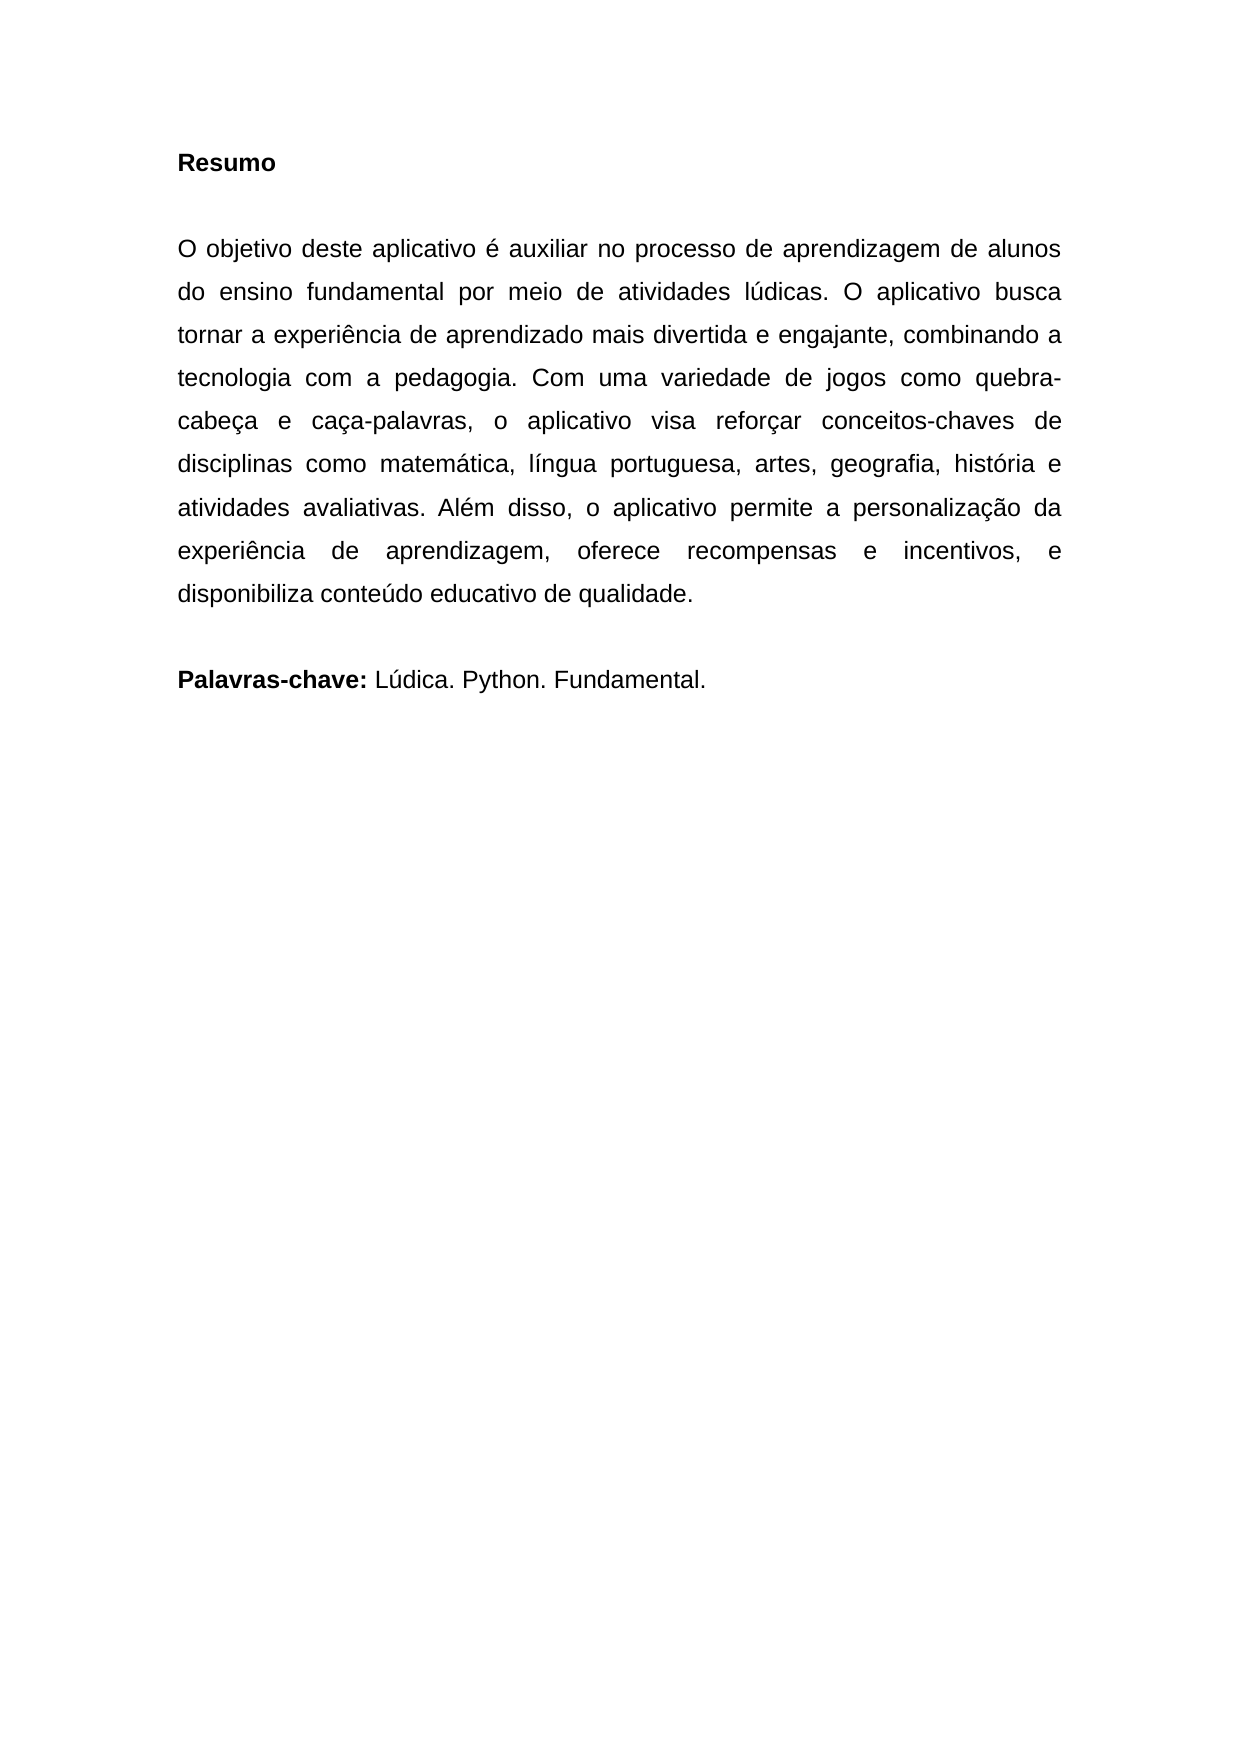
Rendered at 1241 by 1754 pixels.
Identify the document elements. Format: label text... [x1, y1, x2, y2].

text Palavras-chave: Lúdica. Python. Fundamental. [177, 665, 1063, 694]
text Resumo [177, 148, 1063, 176]
text O objetivo deste aplicativo é auxiliar no processo de aprendizagem de alunos do ensino fundamental por meio de atividades lúdicas. O aplicativo busca tornar a experiência de aprendizado mais divertida e engajante, combinando a tecnologia com a pedagogia. Com uma variedade de jogos como quebra-cabeça e caça-palavras, o aplicativo visa reforçar conceitos-chaves de disciplinas como matemática, língua portuguesa, artes, geografia, história e atividades avaliativas. Além disso, o aplicativo permite a personalização da experiência de aprendizagem, oferece recompensas e incentivos, e disponibiliza conteúdo educativo de qualidade. [177, 234, 1063, 608]
